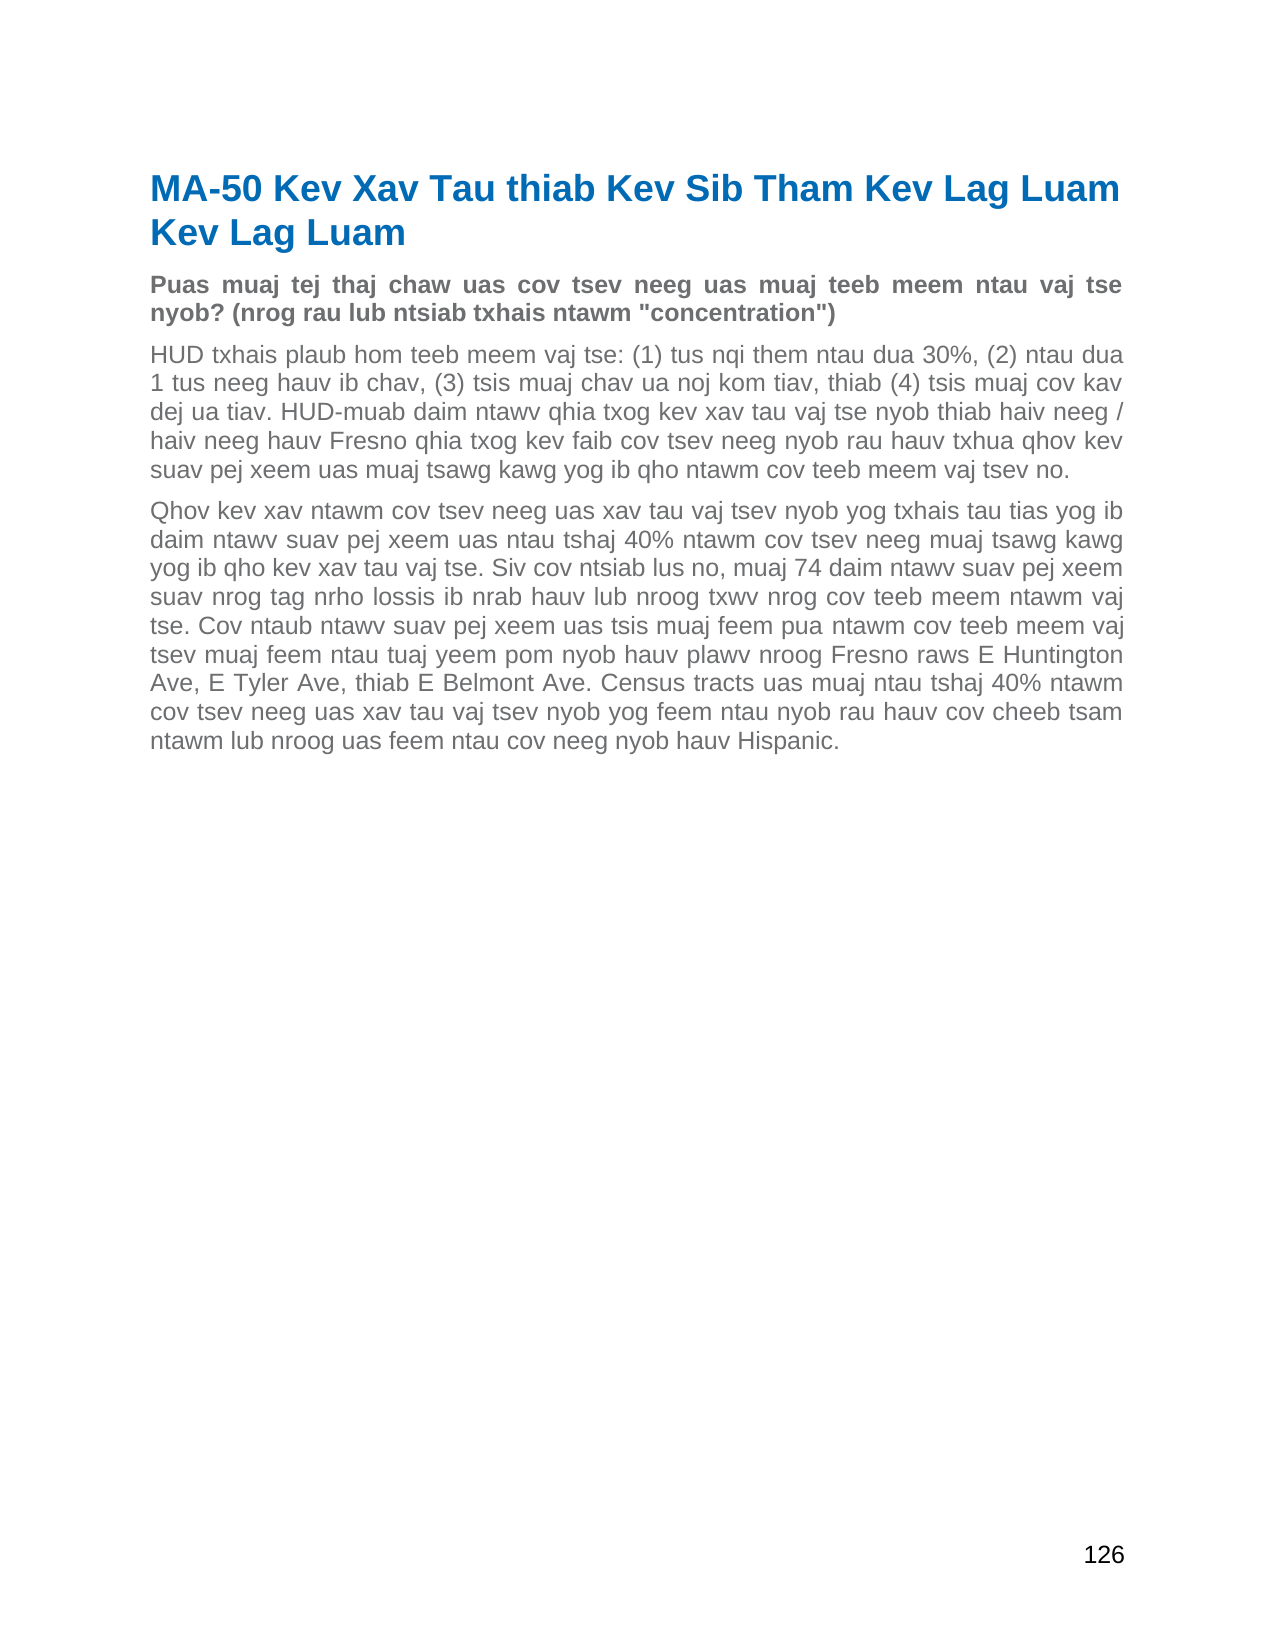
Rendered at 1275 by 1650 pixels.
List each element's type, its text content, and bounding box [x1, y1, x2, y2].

text Puas muaj tej thaj chaw uas cov tsev neeg uas muaj teeb meem ntau vaj tse nyob? (nrog rau lub ntsiab txhais ntawm "concentration") [150, 269, 1125, 327]
text Qhov kev xav ntawm cov tsev neeg uas xav tau vaj tsev nyob yog txhais tau tias yog ib daim ntawv suav pej xeem uas ntau tshaj 40% ntawm cov tsev neeg muaj tsawg kawg yog ib qho kev xav tau vaj tse. Siv cov ntsiab lus no, muaj 74 daim ntawv suav pej xeem suav nrog tag nrho lossis ib nrab hauv lub nroog txwv nrog cov teeb meem ntawm vaj tse. Cov ntaub ntawv suav pej xeem uas tsis muaj feem pua ​​​​ntawm cov teeb meem vaj tsev muaj feem ntau tuaj yeem pom nyob hauv plawv nroog Fresno raws E Huntington Ave, E Tyler Ave, thiab E Belmont Ave. Census tracts uas muaj ntau tshaj 40% ntawm cov tsev neeg uas xav tau vaj tsev nyob yog feem ntau nyob rau hauv cov cheeb tsam ntawm lub nroog uas feem ntau cov neeg nyob hauv Hispanic. [150, 496, 1125, 754]
subtitle MA-50 Kev Xav Tau thiab Kev Sib Tham Kev Lag Luam Kev Lag Luam [150, 167, 1125, 253]
text HUD txhais plaub hom teeb meem vaj tse: (1) tus nqi them ntau dua 30%, (2) ntau dua 1 tus neeg hauv ib chav, (3) tsis muaj chav ua noj kom tiav, thiab (4) tsis muaj cov kav dej ua tiav. HUD-muab daim ntawv qhia txog kev xav tau vaj tse nyob thiab haiv neeg / haiv neeg hauv Fresno qhia txog kev faib cov tsev neeg nyob rau hauv txhua qhov kev suav pej xeem uas muaj tsawg kawg yog ib qho ntawm cov teeb meem vaj tsev no. [150, 339, 1125, 483]
